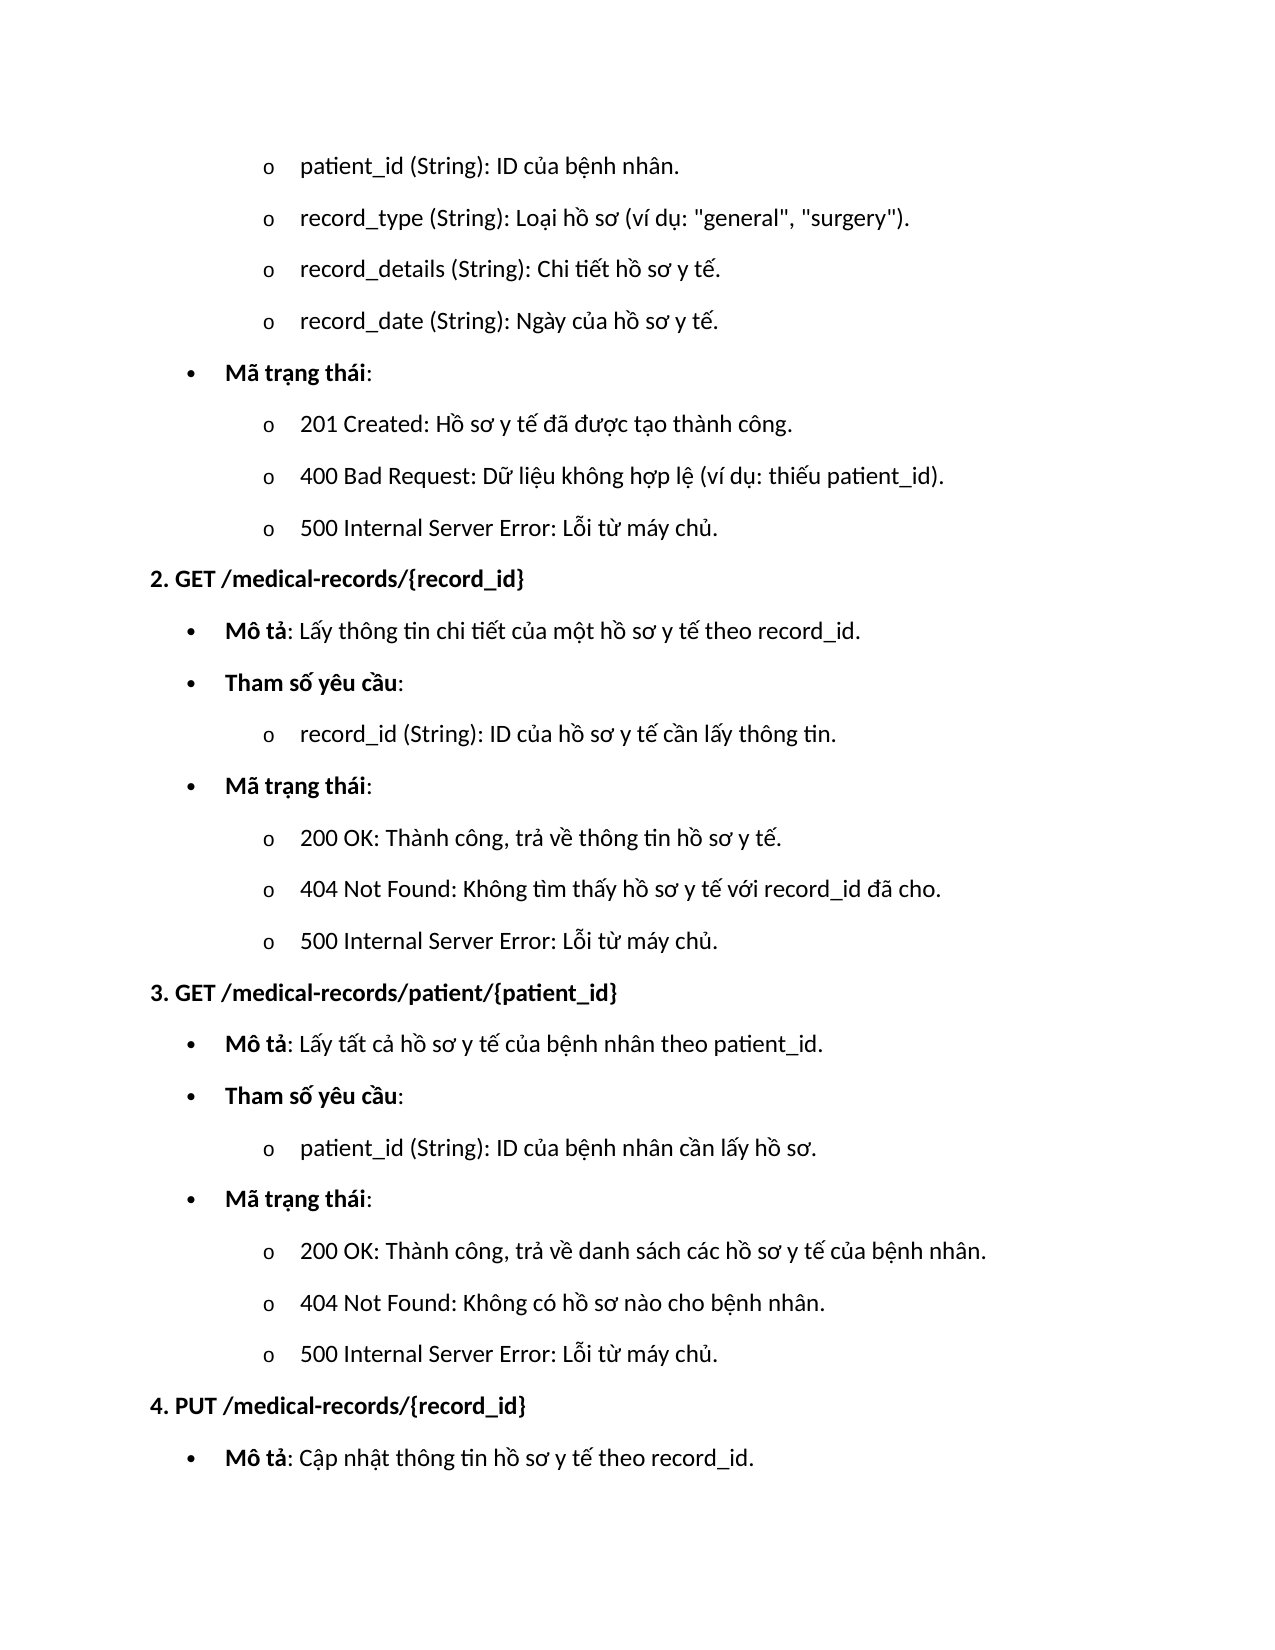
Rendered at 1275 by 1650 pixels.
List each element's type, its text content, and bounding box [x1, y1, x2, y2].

list record_type (String): Loại hồ sơ (ví dụ: "general", "surgery"). [262, 202, 1125, 232]
list Mô tả: Lấy tất cả hồ sơ y tế của bệnh nhân theo patient_id. [187, 1028, 1125, 1059]
list 400 Bad Request: Dữ liệu không hợp lệ (ví dụ: thiếu patient_id). [262, 460, 1125, 491]
text 4. PUT /medical-records/{record_id} [150, 1390, 1125, 1421]
text 2. GET /medical-records/{record_id} [150, 563, 1125, 594]
list 500 Internal Server Error: Lỗi từ máy chủ. [262, 1338, 1125, 1369]
list patient_id (String): ID của bệnh nhân. [262, 150, 1125, 181]
list 200 OK: Thành công, trả về thông tin hồ sơ y tế. [262, 822, 1125, 852]
text 3. GET /medical-records/patient/{patient_id} [150, 977, 1125, 1007]
list patient_id (String): ID của bệnh nhân cần lấy hồ sơ. [262, 1132, 1125, 1162]
list Mã trạng thái: [187, 1183, 1125, 1214]
list 404 Not Found: Không tìm thấy hồ sơ y tế với record_id đã cho. [262, 873, 1125, 904]
list 500 Internal Server Error: Lỗi từ máy chủ. [262, 512, 1125, 542]
list Mã trạng thái: [187, 357, 1125, 387]
list Tham số yêu cầu: [187, 1080, 1125, 1111]
list 201 Created: Hồ sơ y tế đã được tạo thành công. [262, 408, 1125, 439]
list Mô tả: Cập nhật thông tin hồ sơ y tế theo record_id. [187, 1442, 1125, 1472]
list 200 OK: Thành công, trả về danh sách các hồ sơ y tế của bệnh nhân. [262, 1235, 1125, 1266]
list Mô tả: Lấy thông tin chi tiết của một hồ sơ y tế theo record_id. [187, 615, 1125, 646]
list 500 Internal Server Error: Lỗi từ máy chủ. [262, 925, 1125, 956]
list record_date (String): Ngày của hồ sơ y tế. [262, 305, 1125, 336]
list record_details (String): Chi tiết hồ sơ y tế. [262, 253, 1125, 284]
list Mã trạng thái: [187, 770, 1125, 801]
list record_id (String): ID của hồ sơ y tế cần lấy thông tin. [262, 718, 1125, 749]
list Tham số yêu cầu: [187, 667, 1125, 697]
list 404 Not Found: Không có hồ sơ nào cho bệnh nhân. [262, 1287, 1125, 1317]
